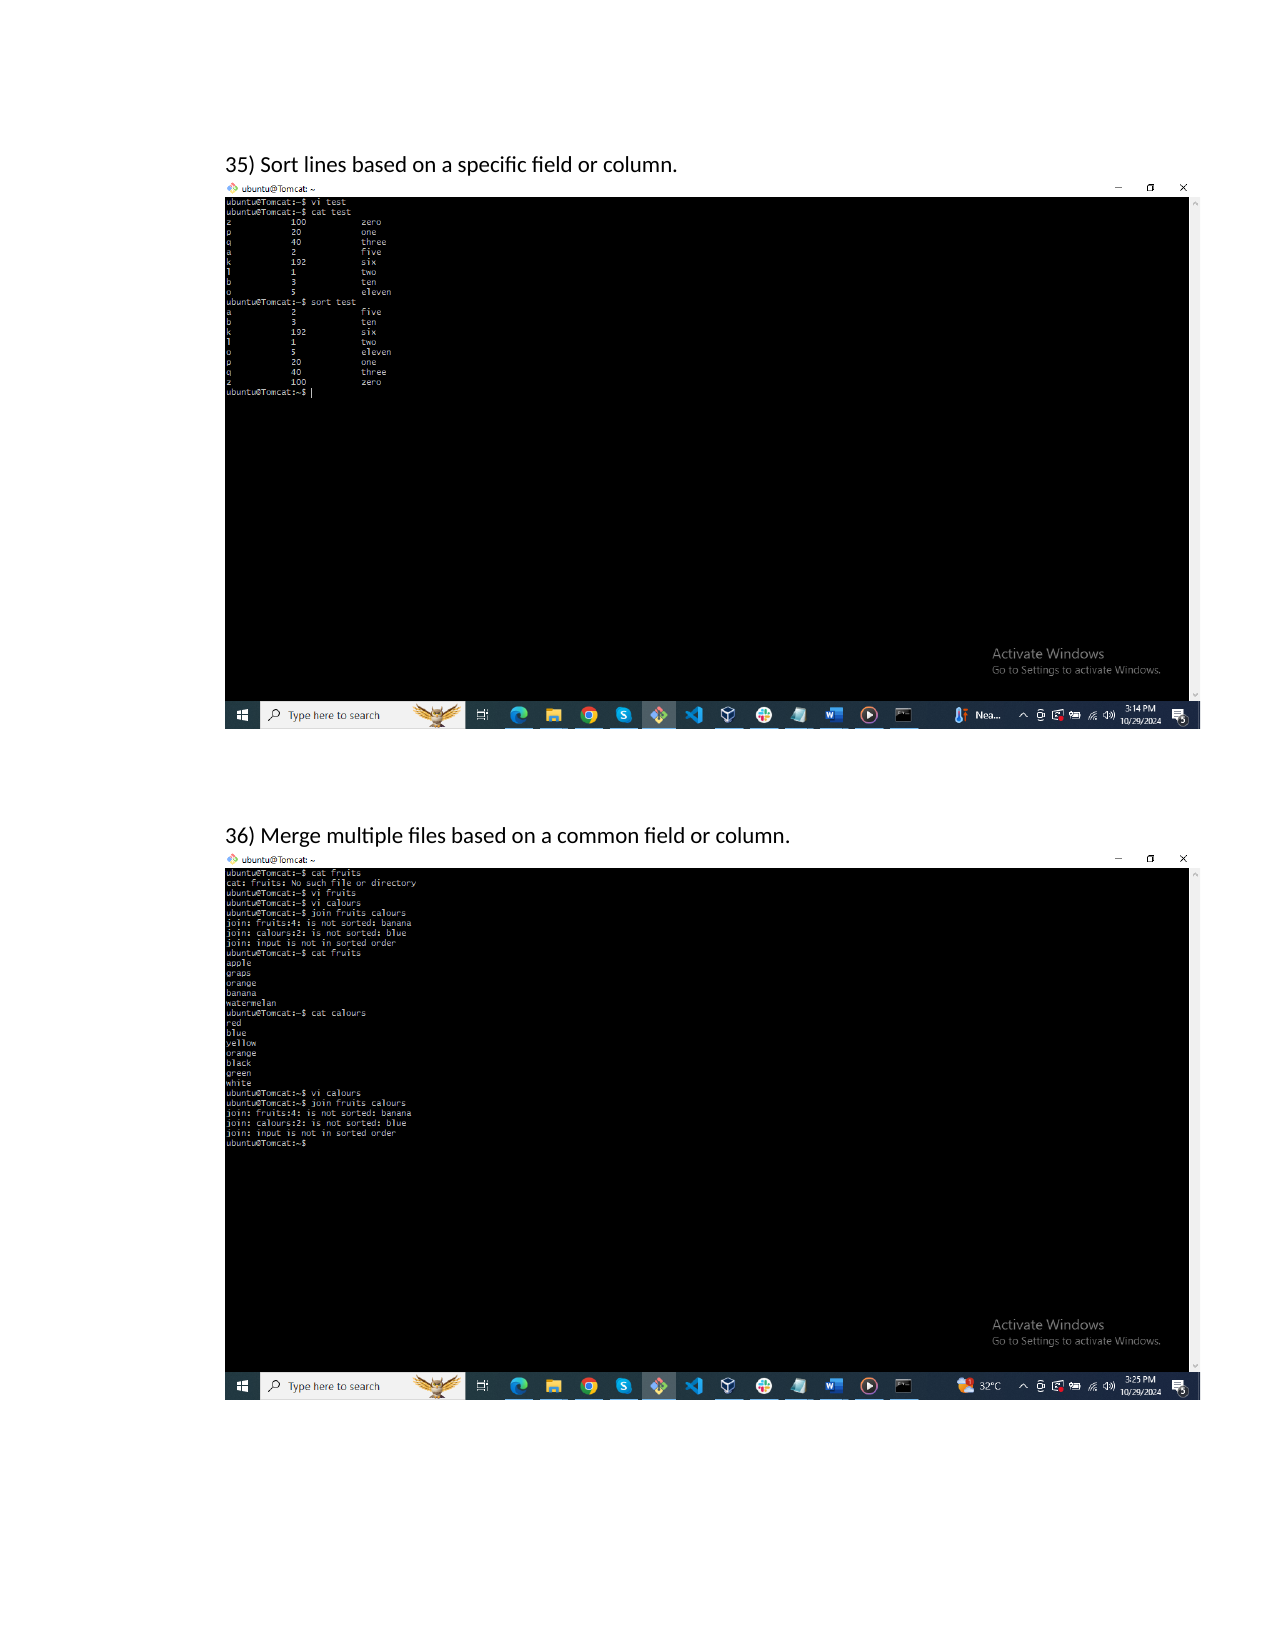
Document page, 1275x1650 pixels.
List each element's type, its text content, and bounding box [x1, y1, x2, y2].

list 36) Merge multiple files based on a common field or column. [225, 821, 1125, 849]
list 35) Sort lines based on a specific field or column. [225, 150, 1125, 178]
picture [225, 851, 1200, 1400]
picture [225, 180, 1200, 729]
